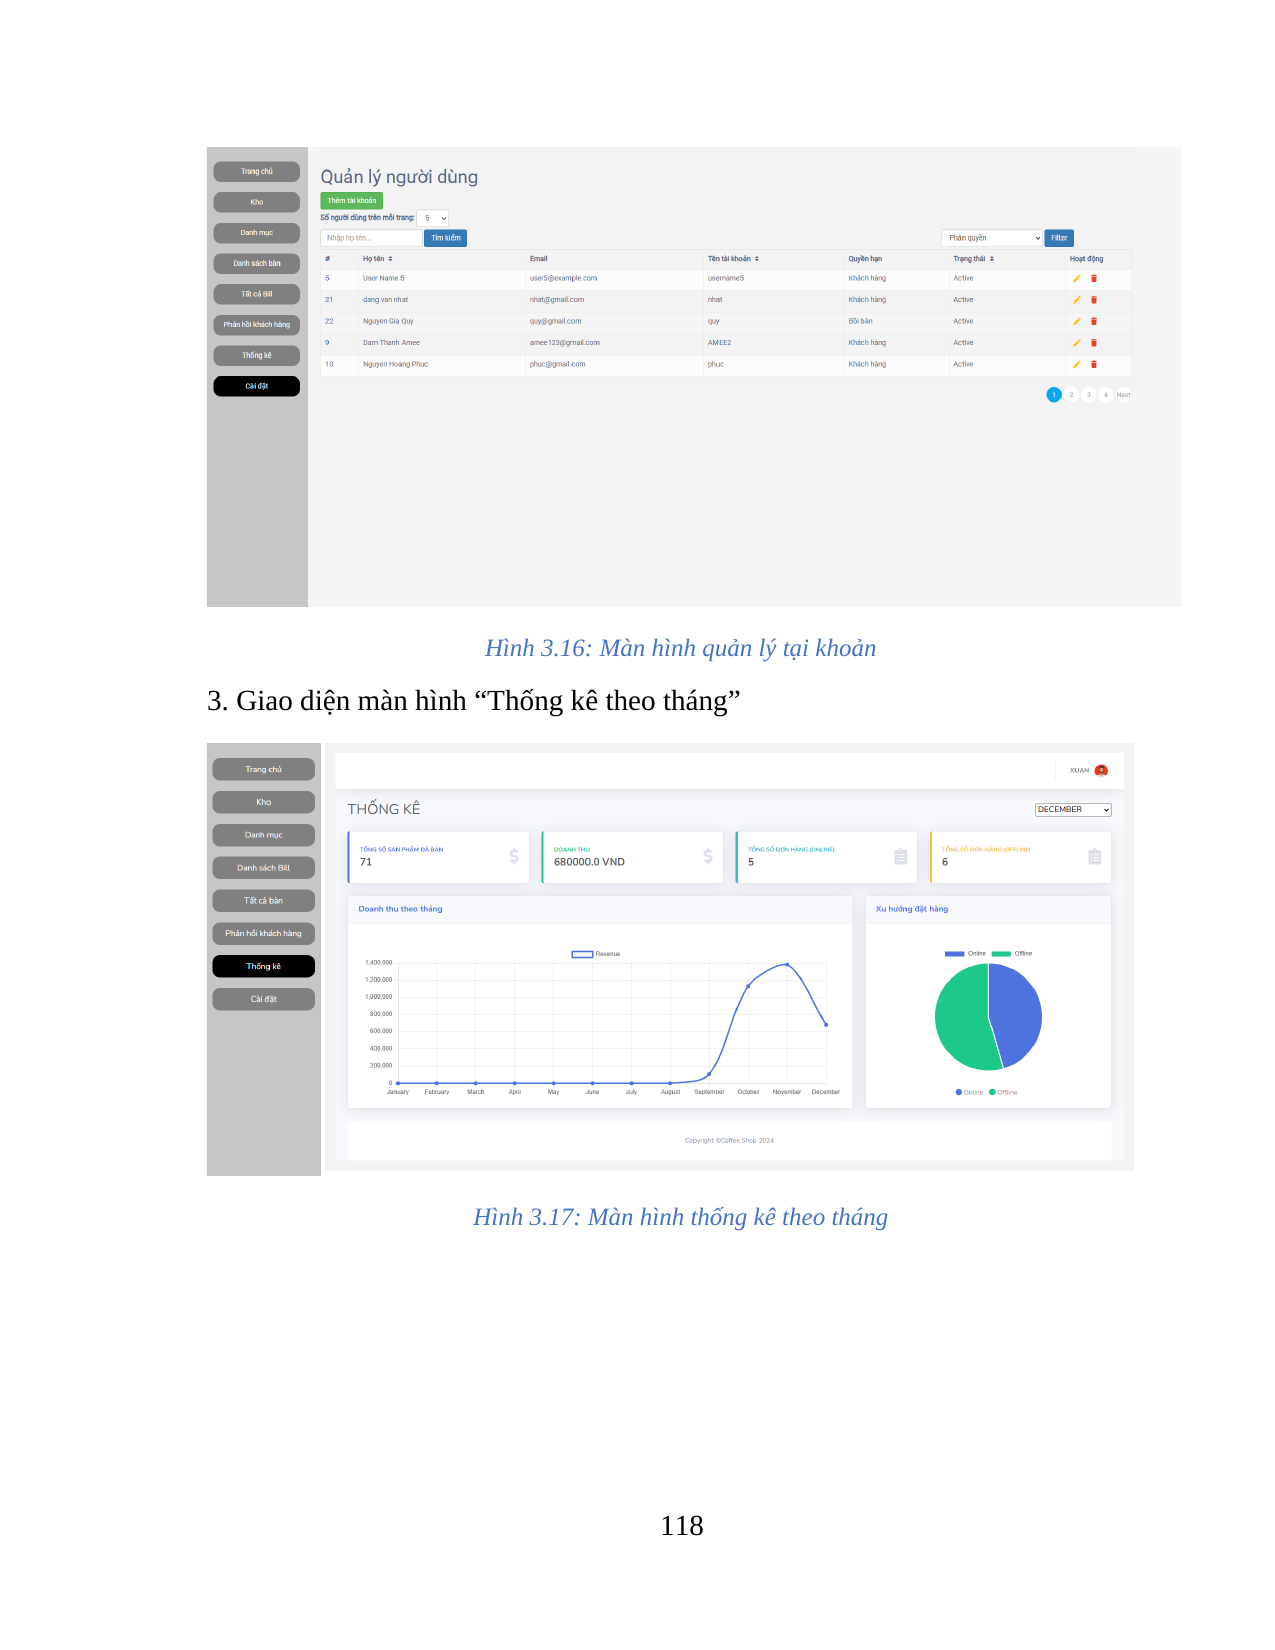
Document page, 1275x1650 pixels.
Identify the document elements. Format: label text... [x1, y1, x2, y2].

picture [206, 743, 1182, 1176]
picture [206, 147, 1182, 607]
text Hình 3.16: Màn hình quản lý tại khoản [207, 633, 1157, 662]
text Hình 3.17: Màn hình thống kê theo tháng [207, 1202, 1157, 1231]
text 3. Giao diện màn hình “Thống kê theo tháng” [207, 683, 1157, 717]
